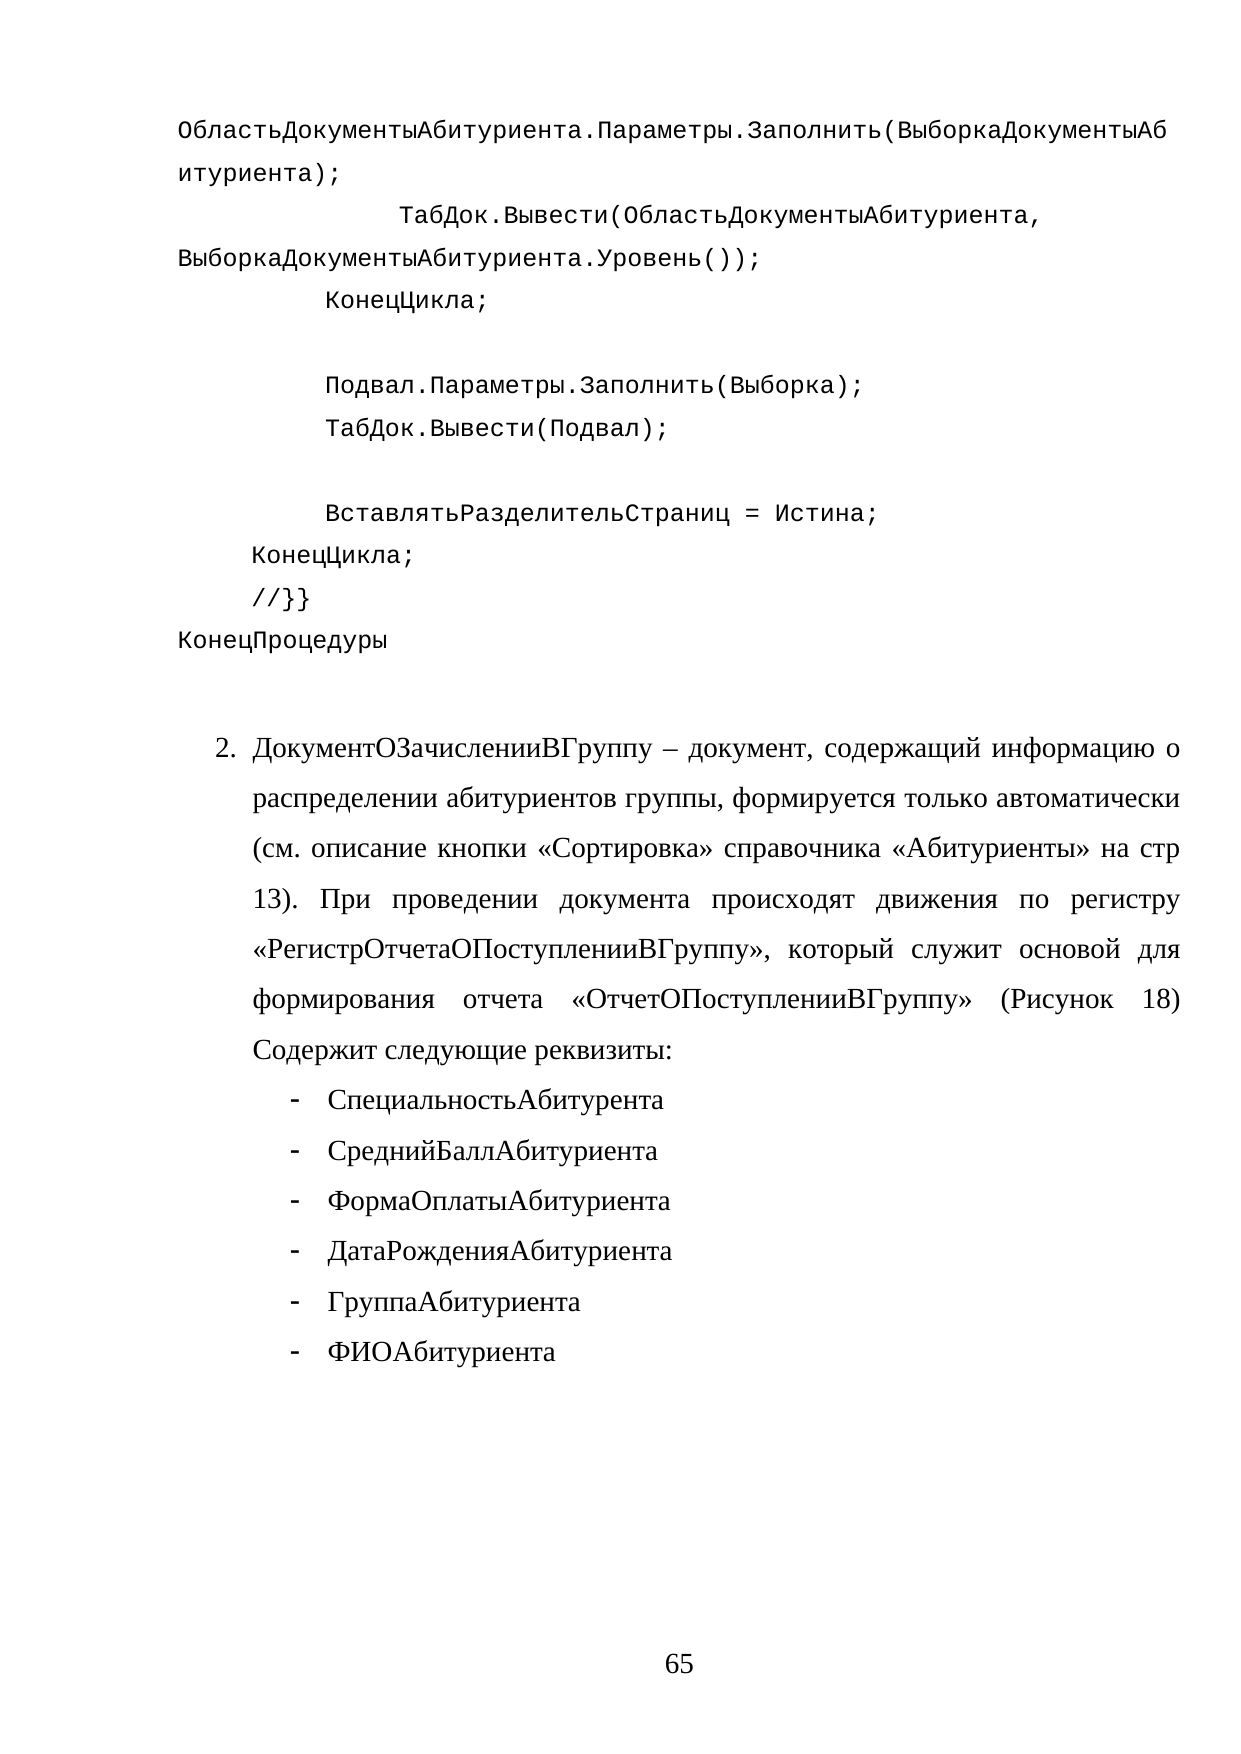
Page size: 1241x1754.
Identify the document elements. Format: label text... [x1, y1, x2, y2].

text КонецЦикла; [177, 288, 1181, 316]
list ФИОАбитуриента [290, 1334, 1181, 1368]
text //}} [177, 586, 1181, 614]
list ДатаРожденияАбитуриента [290, 1233, 1181, 1267]
text КонецПроцедуры [177, 628, 1181, 656]
list СреднийБаллАбитуриента [290, 1133, 1181, 1166]
list ФормаОплатыАбитуриента [290, 1183, 1181, 1217]
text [177, 118, 1181, 189]
text ТабДок.Вывести(Подвал); [177, 416, 1181, 444]
text ВставлятьРазделительСтраниц = Истина; [177, 501, 1181, 529]
text ТабДок.Вывести(ОбластьДокументыАбитуриента, ВыборкаДокументыАбитуриента.Уровень()); [177, 203, 1181, 274]
text Подвал.Параметры.Заполнить(Выборка); [177, 373, 1181, 401]
list ГруппаАбитуриента [290, 1284, 1181, 1317]
text КонецЦикла; [177, 543, 1181, 571]
list ДокументОЗачисленииВГруппу – документ, содержащий информацию о распределении абитуриентов группы, формируется только автоматически (см. описание кнопки «Сортировка» справочника «Абитуриенты» на стр 13). При проведении документа происходят движения по регистру «РегистрОтчетаОПоступленииВГруппу», который служит основой для формирования отчета «ОтчетОПоступленииВГруппу» (Рисунок 18) Содержит следующие реквизиты: [215, 730, 1181, 1065]
list СпециальностьАбитурента [290, 1082, 1181, 1116]
